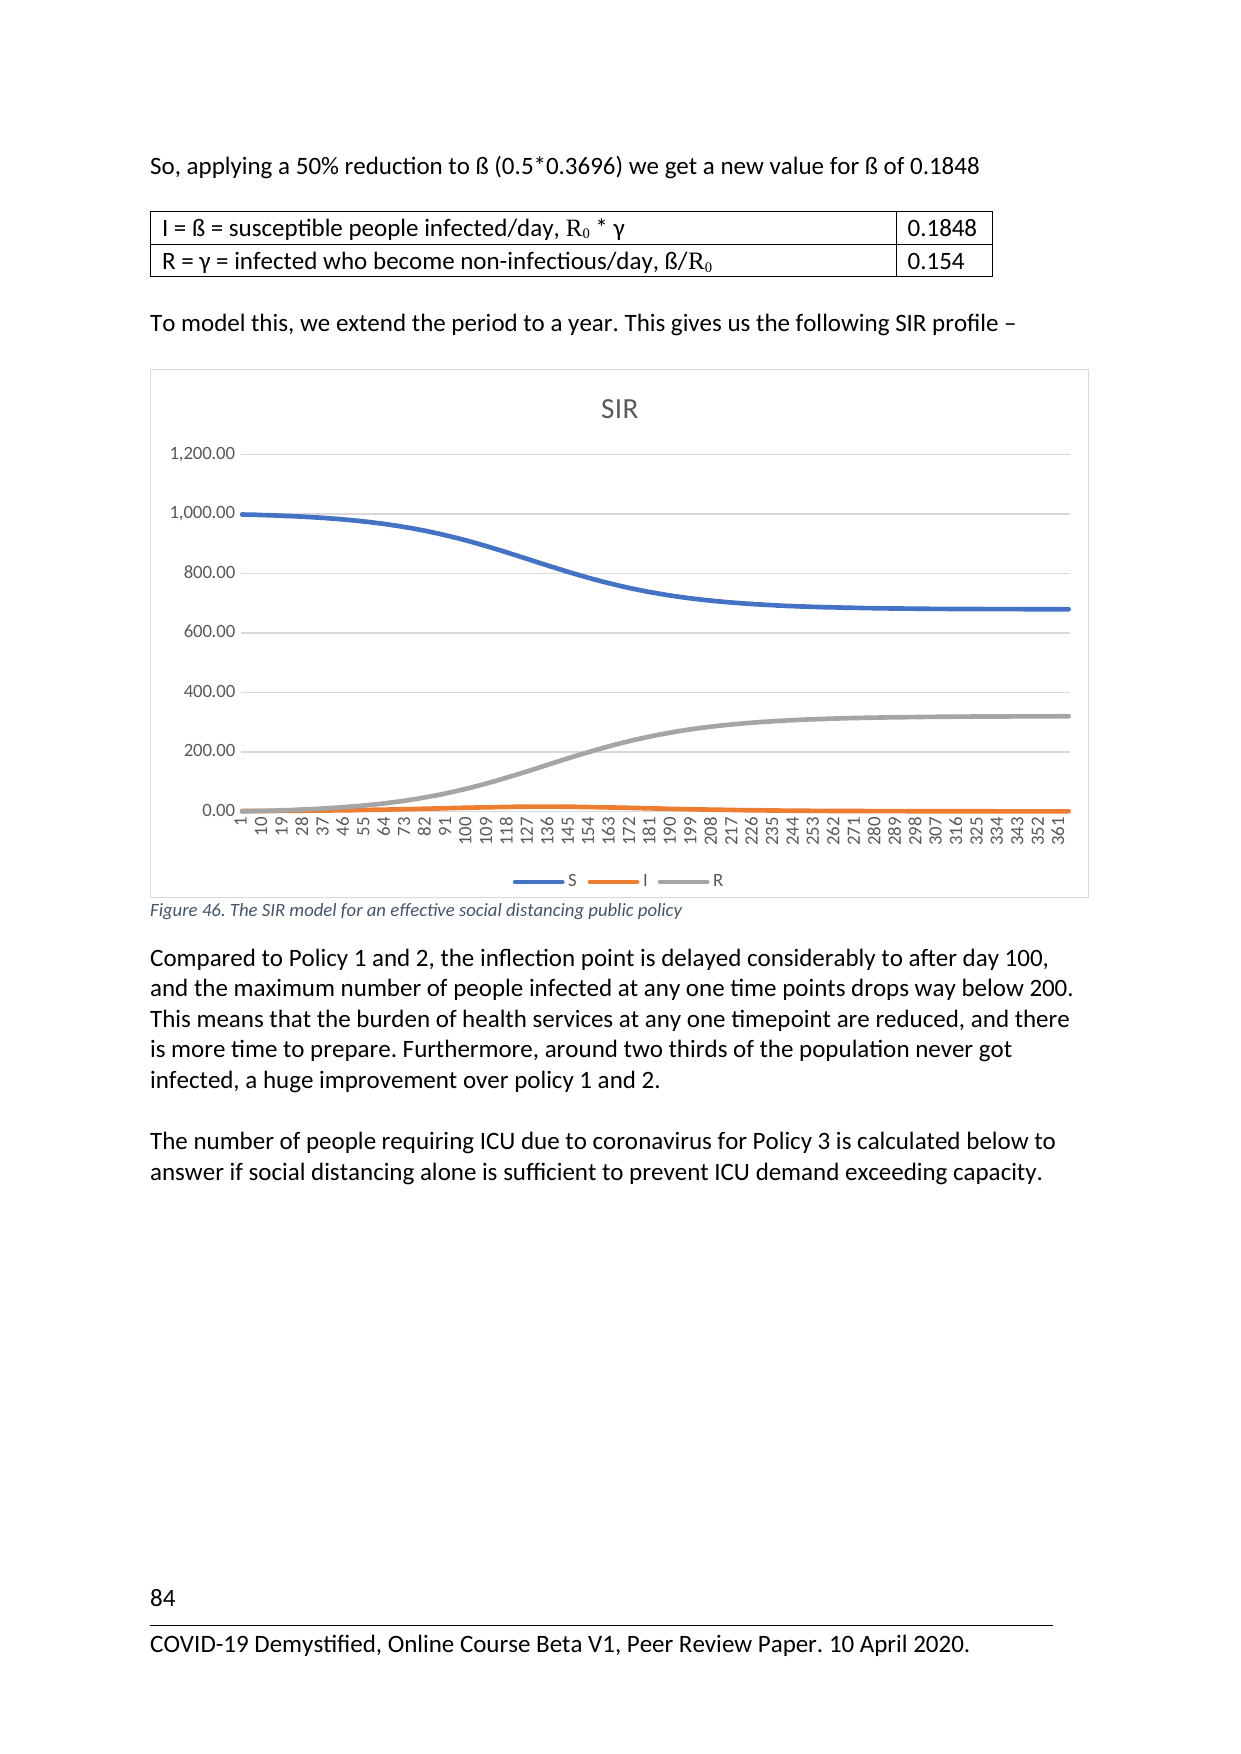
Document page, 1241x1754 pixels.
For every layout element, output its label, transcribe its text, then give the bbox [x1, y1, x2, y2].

text The number of people requiring ICU due to coronavirus for Policy 3 is calculated below to answer if social distancing alone is sufficient to prevent ICU demand exceeding capacity. [150, 1125, 1090, 1186]
table_cell 0.154 [897, 245, 992, 276]
table_cell R = γ = infected who become non-infectious/day, ß/R0 [151, 245, 896, 276]
table_header 0.1848 [897, 212, 992, 244]
text Compared to Policy 1 and 2, the inflection point is delayed considerably to after day 100, and the maximum number of people infected at any one time points drops way below 200. This means that the burden of health services at any one timepoint are reduced, and there is more time to prepare. Furthermore, around two thirds of the population never got infected, a huge improvement over policy 1 and 2. [150, 942, 1090, 1095]
text To model this, we extend the period to a year. This gives us the following SIR profile – [150, 307, 1090, 338]
text So, applying a 50% reduction to ß (0.5*0.3696) we get a new value for ß of 0.1848 [150, 150, 1090, 181]
table_header I = ß = susceptible people infected/day, R0 * γ [151, 212, 896, 244]
text Figure . The SIR model for an effective social distancing public policy [150, 898, 1090, 921]
